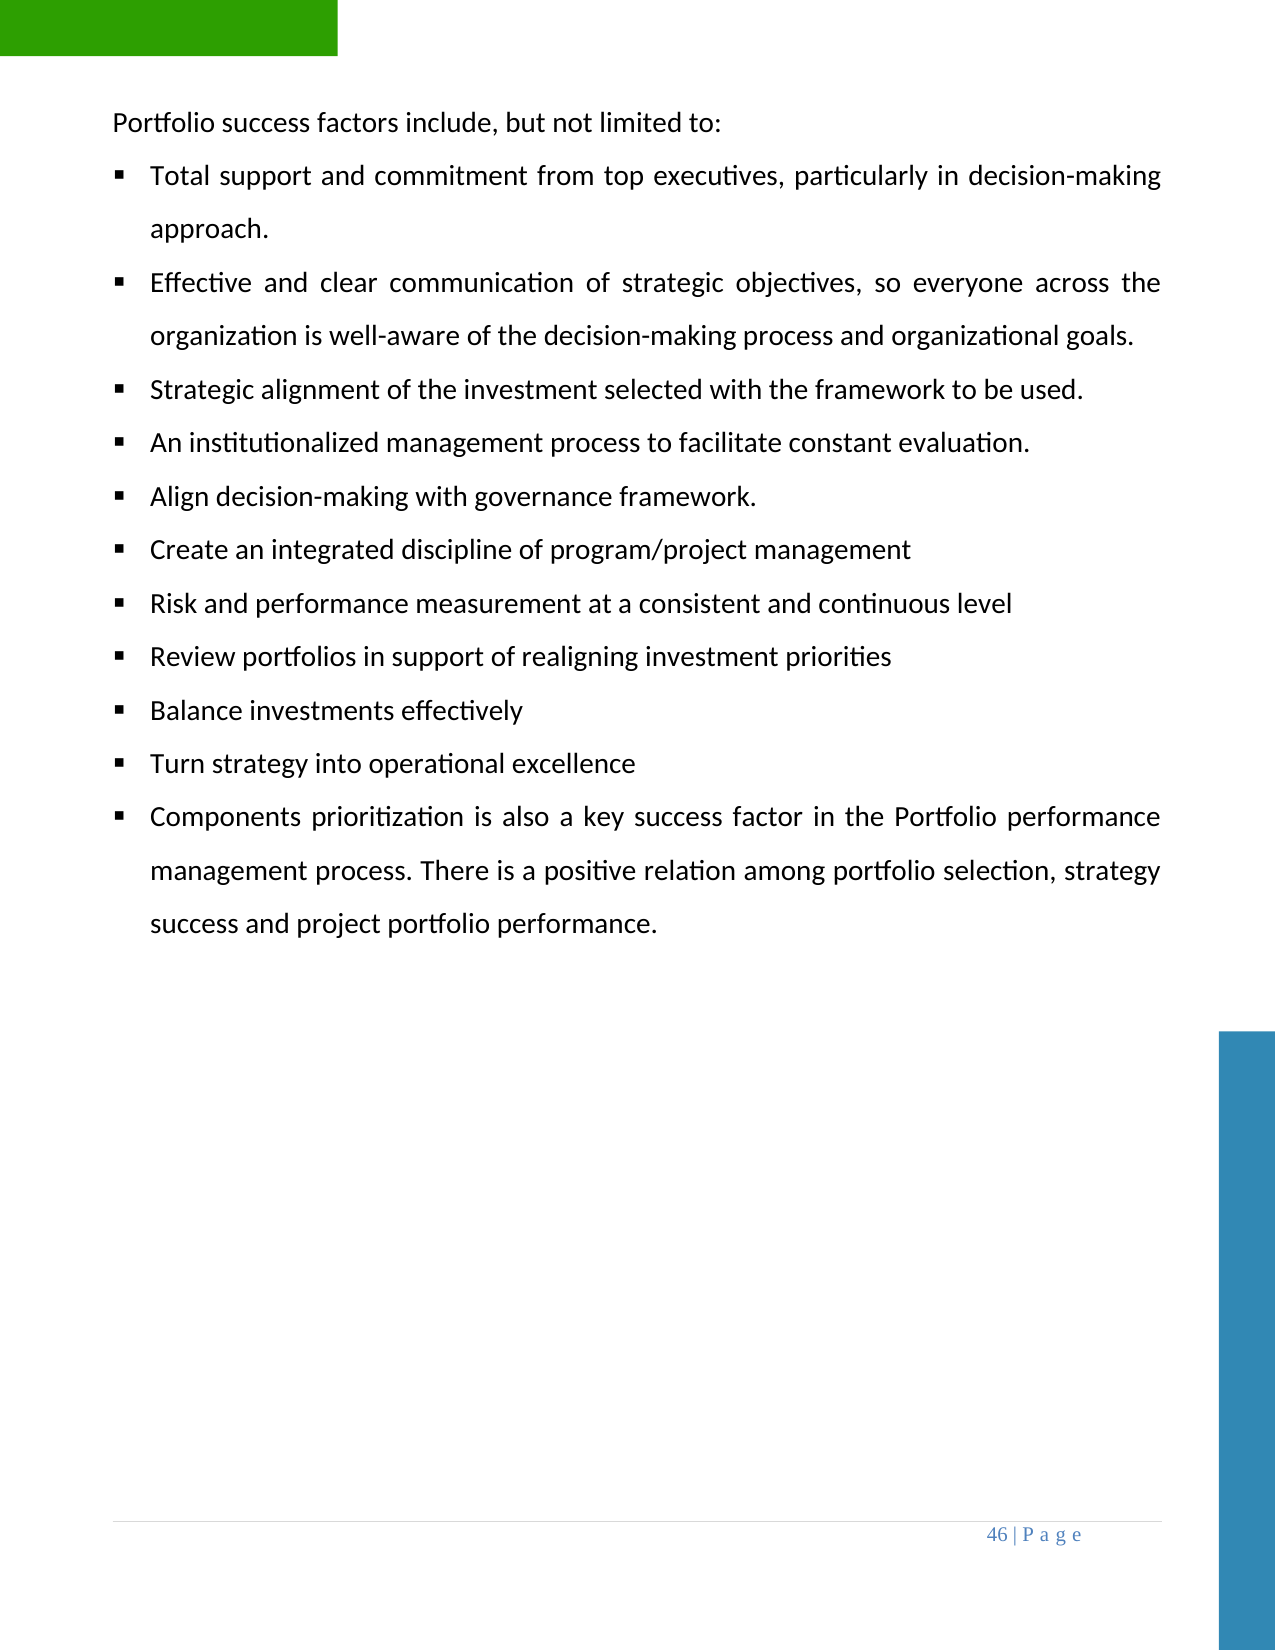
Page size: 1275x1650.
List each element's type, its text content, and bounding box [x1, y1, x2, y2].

text Portfolio success factors include, but not limited to: [112, 104, 1162, 139]
list Review portfolios in support of realigning investment priorities [112, 638, 1162, 674]
list Effective and clear communication of strategic objectives, so everyone across the organization is well-aware of the decision-making process and organizational goals. [112, 264, 1162, 353]
list Align decision-making with governance framework. [112, 478, 1162, 513]
list Create an integrated discipline of program/project management [112, 531, 1162, 567]
list Balance investments effectively [112, 692, 1162, 727]
list Turn strategy into operational excellence [112, 745, 1162, 781]
list An institutionalized management process to facilitate constant evaluation. [112, 424, 1162, 460]
list Strategic alignment of the investment selected with the framework to be used. [112, 371, 1162, 407]
list Total support and commitment from top executives, particularly in decision-making approach. [112, 157, 1162, 246]
list Risk and performance measurement at a consistent and continuous level [112, 585, 1162, 620]
list Components prioritization is also a key success factor in the Portfolio performance management process. There is a positive relation among portfolio selection, strategy success and project portfolio performance. [112, 798, 1162, 941]
